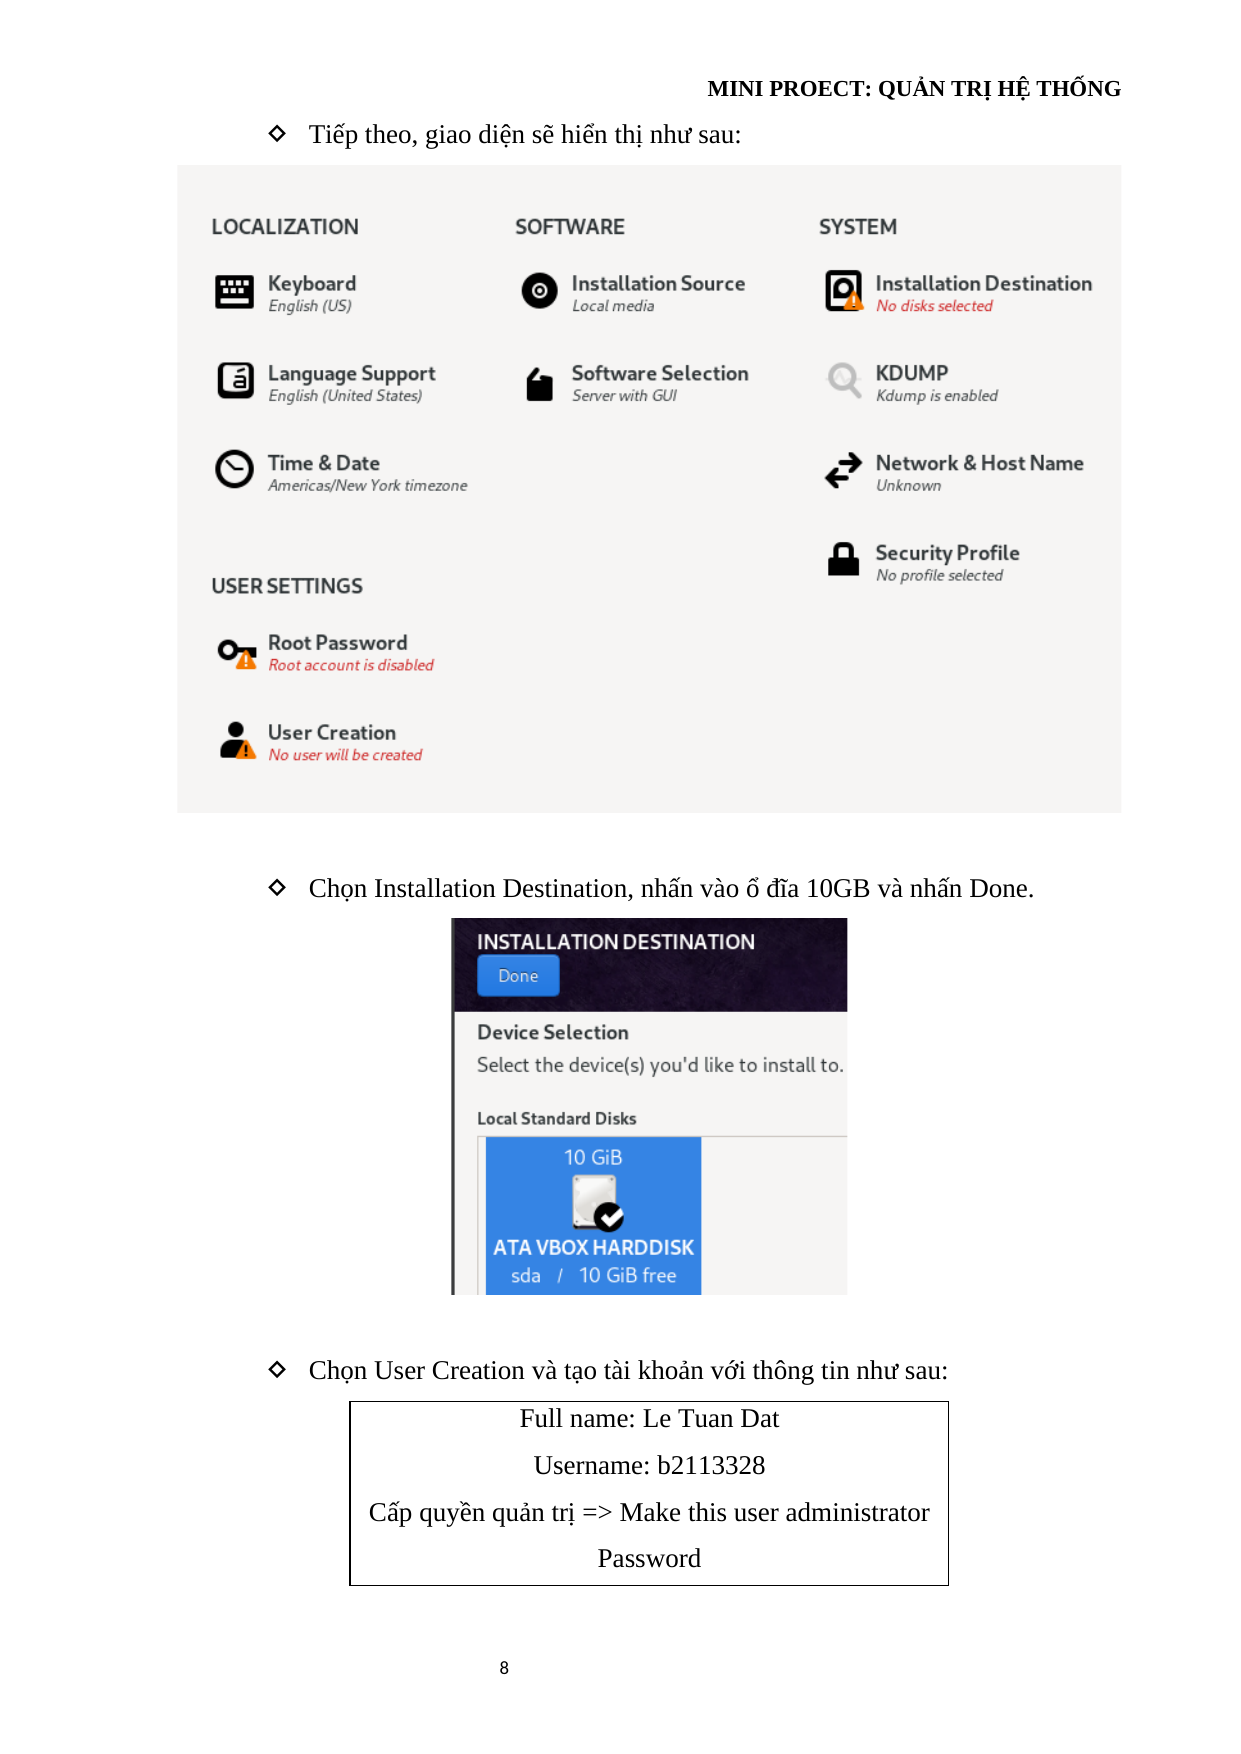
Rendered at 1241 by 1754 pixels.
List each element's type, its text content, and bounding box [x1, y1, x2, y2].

picture [451, 918, 848, 1295]
list Chọn User Creation và tạo tài khoản với thông tin như sau: [265, 1354, 1122, 1386]
list Tiếp theo, giao diện sẽ hiển thị như sau: [265, 118, 1122, 150]
table_header Full name: Le Tuan Dat Username: b2113328 Cấp quyền quản trị => Make this user administrator Password [351, 1402, 948, 1585]
list Chọn Installation Destination, nhấn vào ổ đĩa 10GB và nhấn Done. [265, 872, 1122, 903]
picture [177, 165, 1122, 813]
